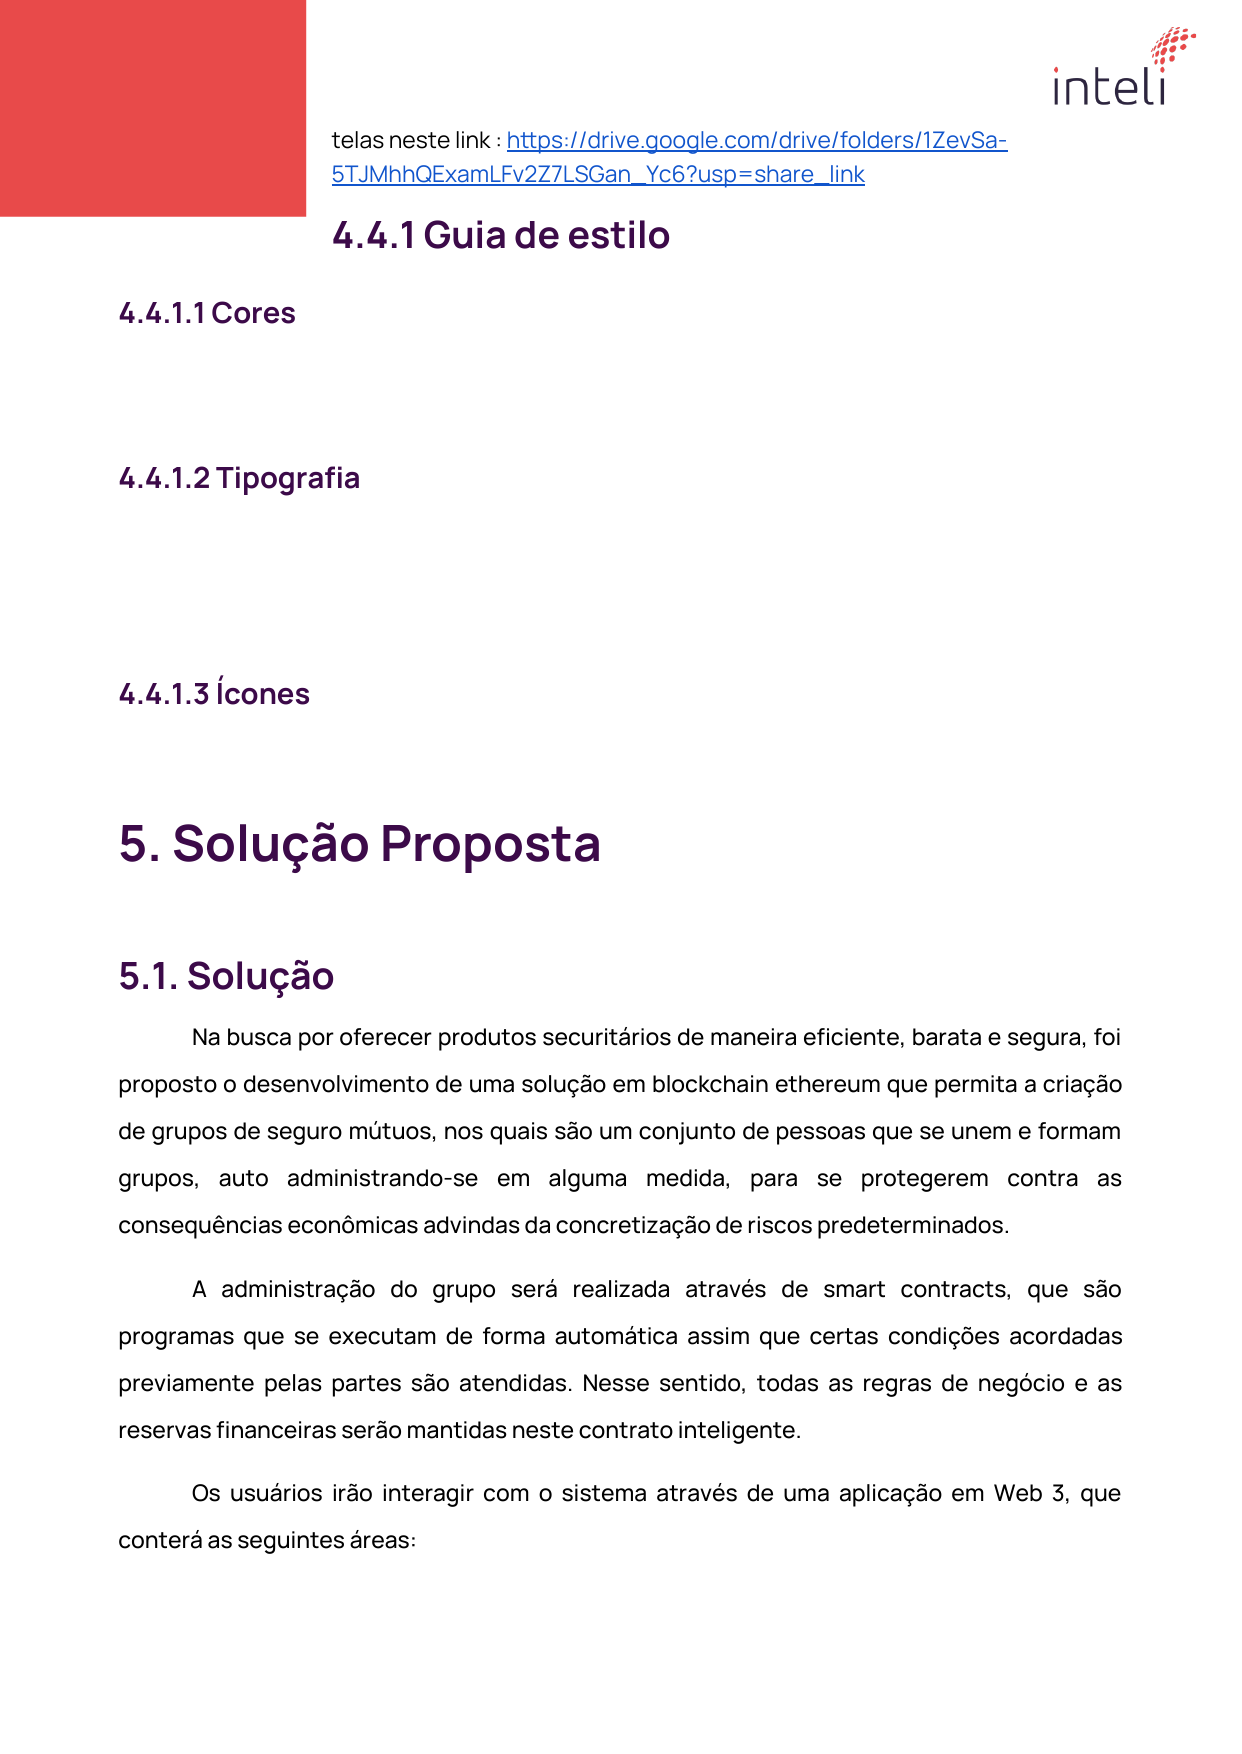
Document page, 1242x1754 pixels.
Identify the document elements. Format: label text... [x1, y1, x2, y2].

text Na busca por oferecer produtos securitários de maneira eficiente, barata e segura, foi proposto o desenvolvimento de uma solução em blockchain ethereum que permita a criação de grupos de seguro mútuos, nos quais são um conjunto de pessoas que se unem e formam grupos, auto administrando-se em alguma medida, para se protegerem contra as consequências econômicas advindas da concretização de riscos predeterminados. [118, 1021, 1123, 1241]
subtitle 4.4.1 Guia de estilo [118, 208, 1123, 259]
subtitle 4.4.1.3 Ícones [118, 673, 1123, 713]
text Os usuários irão interagir com o sistema através de uma aplicação em Web 3, que conterá as seguintes áreas: [118, 1477, 1123, 1556]
subtitle 5. Solução Proposta [118, 808, 1123, 877]
subtitle 4.4.1.1 Cores [118, 293, 1123, 333]
picture [0, 0, 307, 217]
picture [1054, 27, 1197, 105]
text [118, 124, 1123, 189]
subtitle 5.1. Solução [118, 949, 1123, 1001]
subtitle 4.4.1.2 Tipografia [118, 458, 1123, 498]
text A administração do grupo será realizada através de smart contracts, que são programas que se executam de forma automática assim que certas condições acordadas previamente pelas partes são atendidas. Nesse sentido, todas as regras de negócio e as reservas financeiras serão mantidas neste contrato inteligente. [118, 1273, 1123, 1445]
